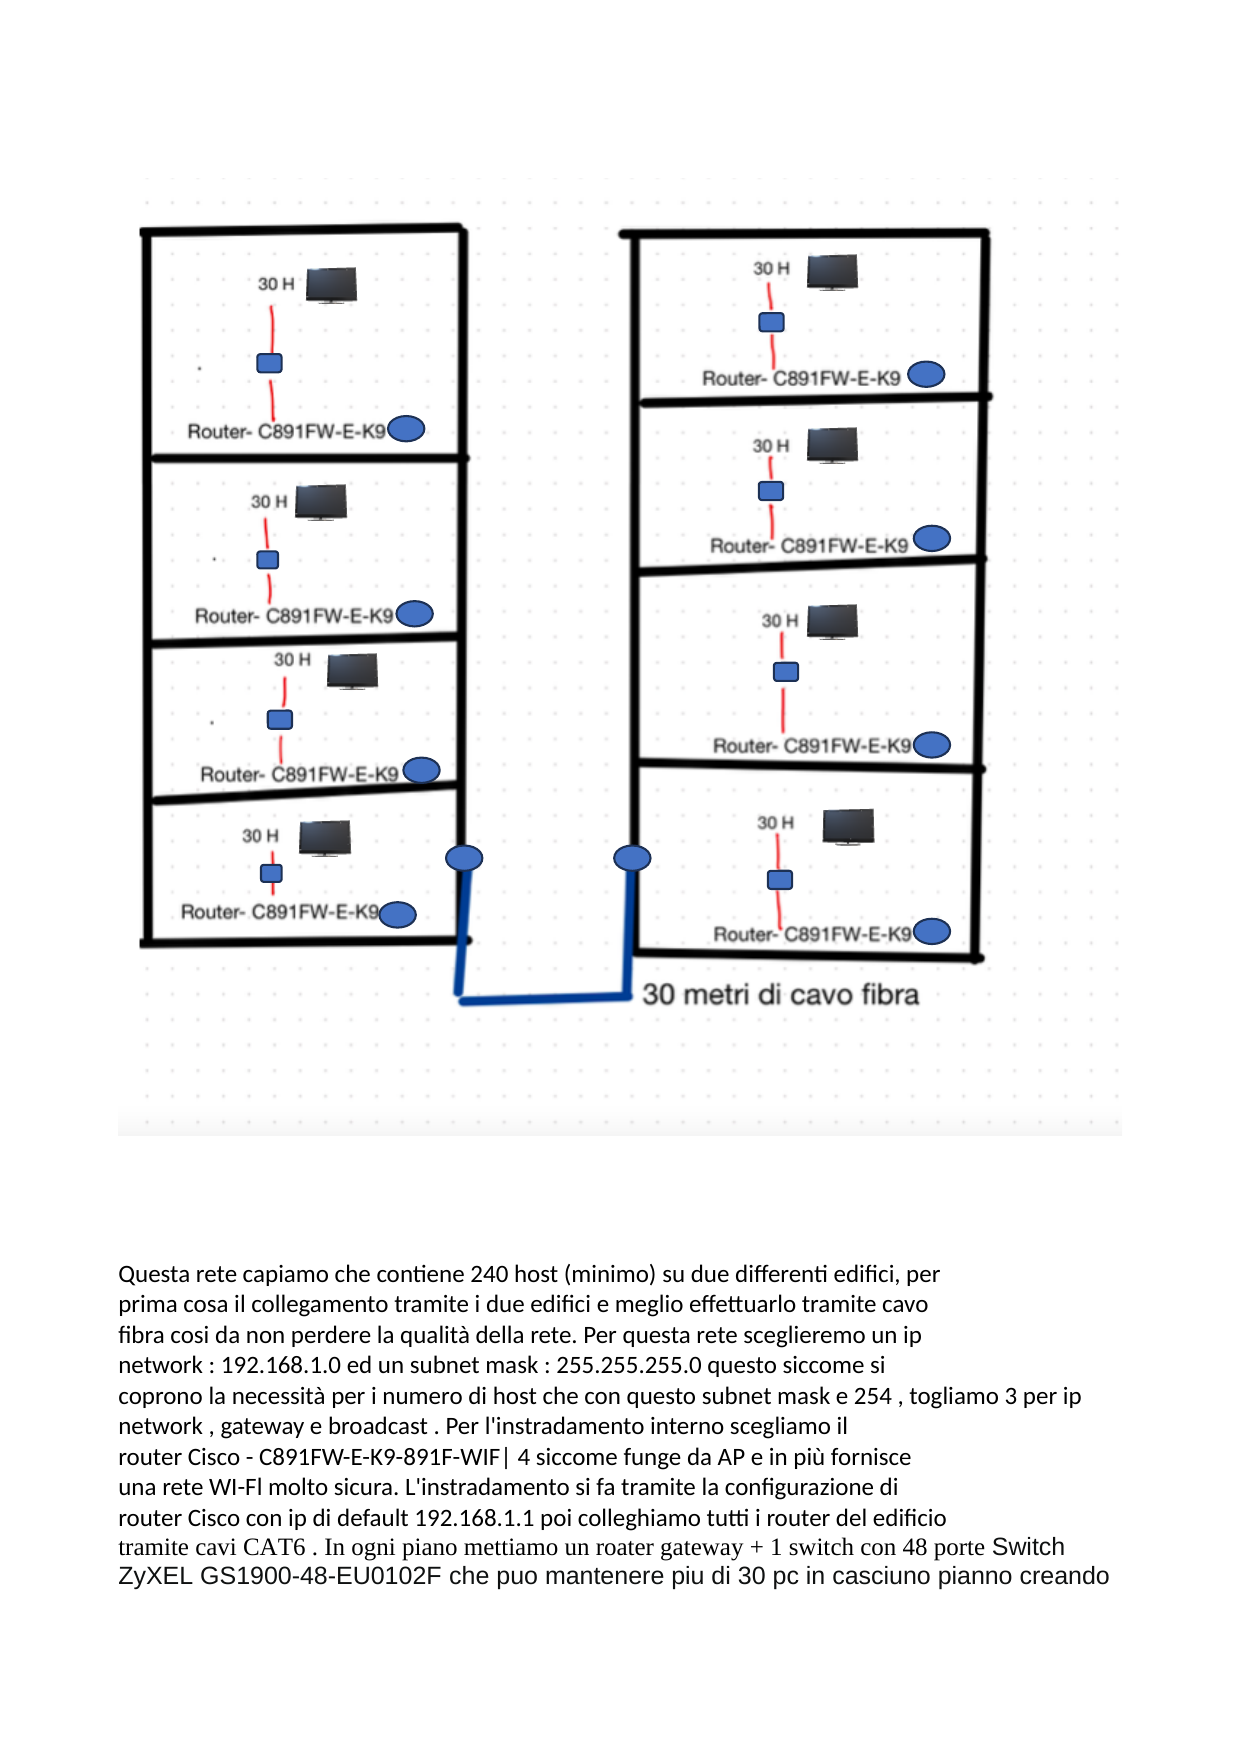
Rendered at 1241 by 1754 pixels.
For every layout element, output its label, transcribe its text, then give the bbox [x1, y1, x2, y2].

text Questa rete capiamo che contiene 240 host (minimo) su due differenti edifici, per [118, 1258, 1122, 1288]
text network : 192.168.1.0 ed un subnet mask : 255.255.255.0 questo siccome si [118, 1349, 1122, 1380]
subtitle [118, 1532, 1122, 1590]
text router Cisco con ip di default 192.168.1.1 poi colleghiamo tutti i router del edificio [118, 1502, 1122, 1532]
text fibra cosi da non perdere la qualità della rete. Per questa rete sceglieremo un ip [118, 1319, 1122, 1349]
text una rete WI-Fl molto sicura. L'instradamento si fa tramite la configurazione di [118, 1471, 1122, 1502]
picture [118, 178, 1123, 1136]
text prima cosa il collegamento tramite i due edifici e meglio effettuarlo tramite cavo [118, 1288, 1122, 1319]
text router Cisco - C891FW-E-K9-891F-WIF| 4 siccome funge da AP e in più fornisce [118, 1441, 1122, 1471]
text coprono la necessità per i numero di host che con questo subnet mask e 254 , togliamo 3 per ip network , gateway e broadcast . Per l'instradamento interno scegliamo il [118, 1380, 1122, 1441]
